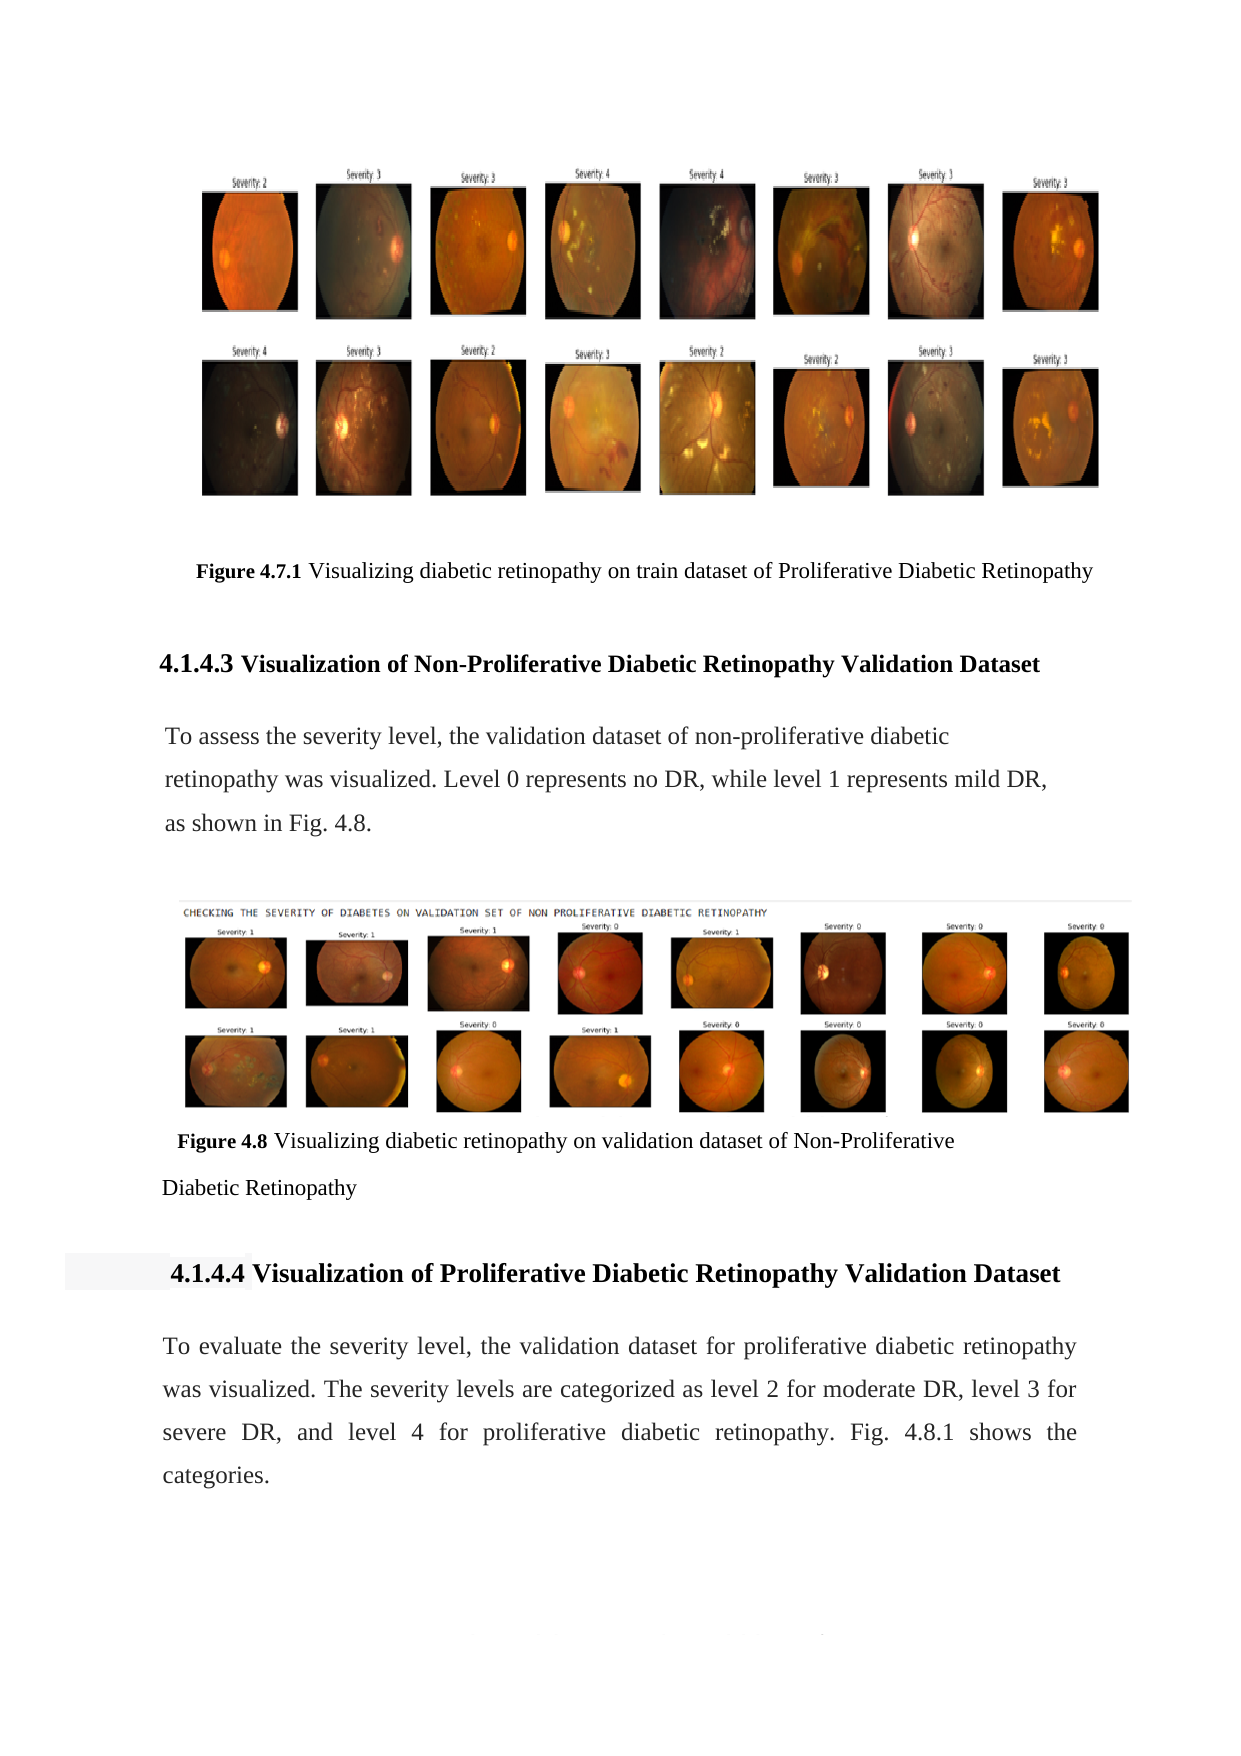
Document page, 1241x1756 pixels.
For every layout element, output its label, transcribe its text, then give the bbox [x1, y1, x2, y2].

text Diabetic Retinopathy [64, 1174, 1078, 1200]
text as shown in Fig. 4.8. [64, 808, 1078, 836]
picture [165, 893, 1154, 1127]
picture [181, 164, 1108, 557]
text retinopathy was visualized. Level 0 represents no DR, while level 1 represents mild DR, [64, 764, 1078, 793]
subtitle 4.1.4.4 Visualization of Proliferative Diabetic Retinopathy Validation Dataset [252, 1257, 1077, 1288]
text To evaluate the severity level, the validation dataset for proliferative diabetic retinopathy was visualized. The severity levels are categorized as level 2 for moderate DR, level 3 for severe DR, and level 4 for proliferative diabetic retinopathy. Fig. 4.8.1 shows the categories. [162, 1331, 1078, 1489]
subtitle 4.1.4.3 Visualization of Non-Proliferative Diabetic Retinopathy Validation Dataset [64, 647, 1077, 678]
text To assess the severity level, the validation dataset of non-proliferative diabetic [64, 721, 1078, 750]
